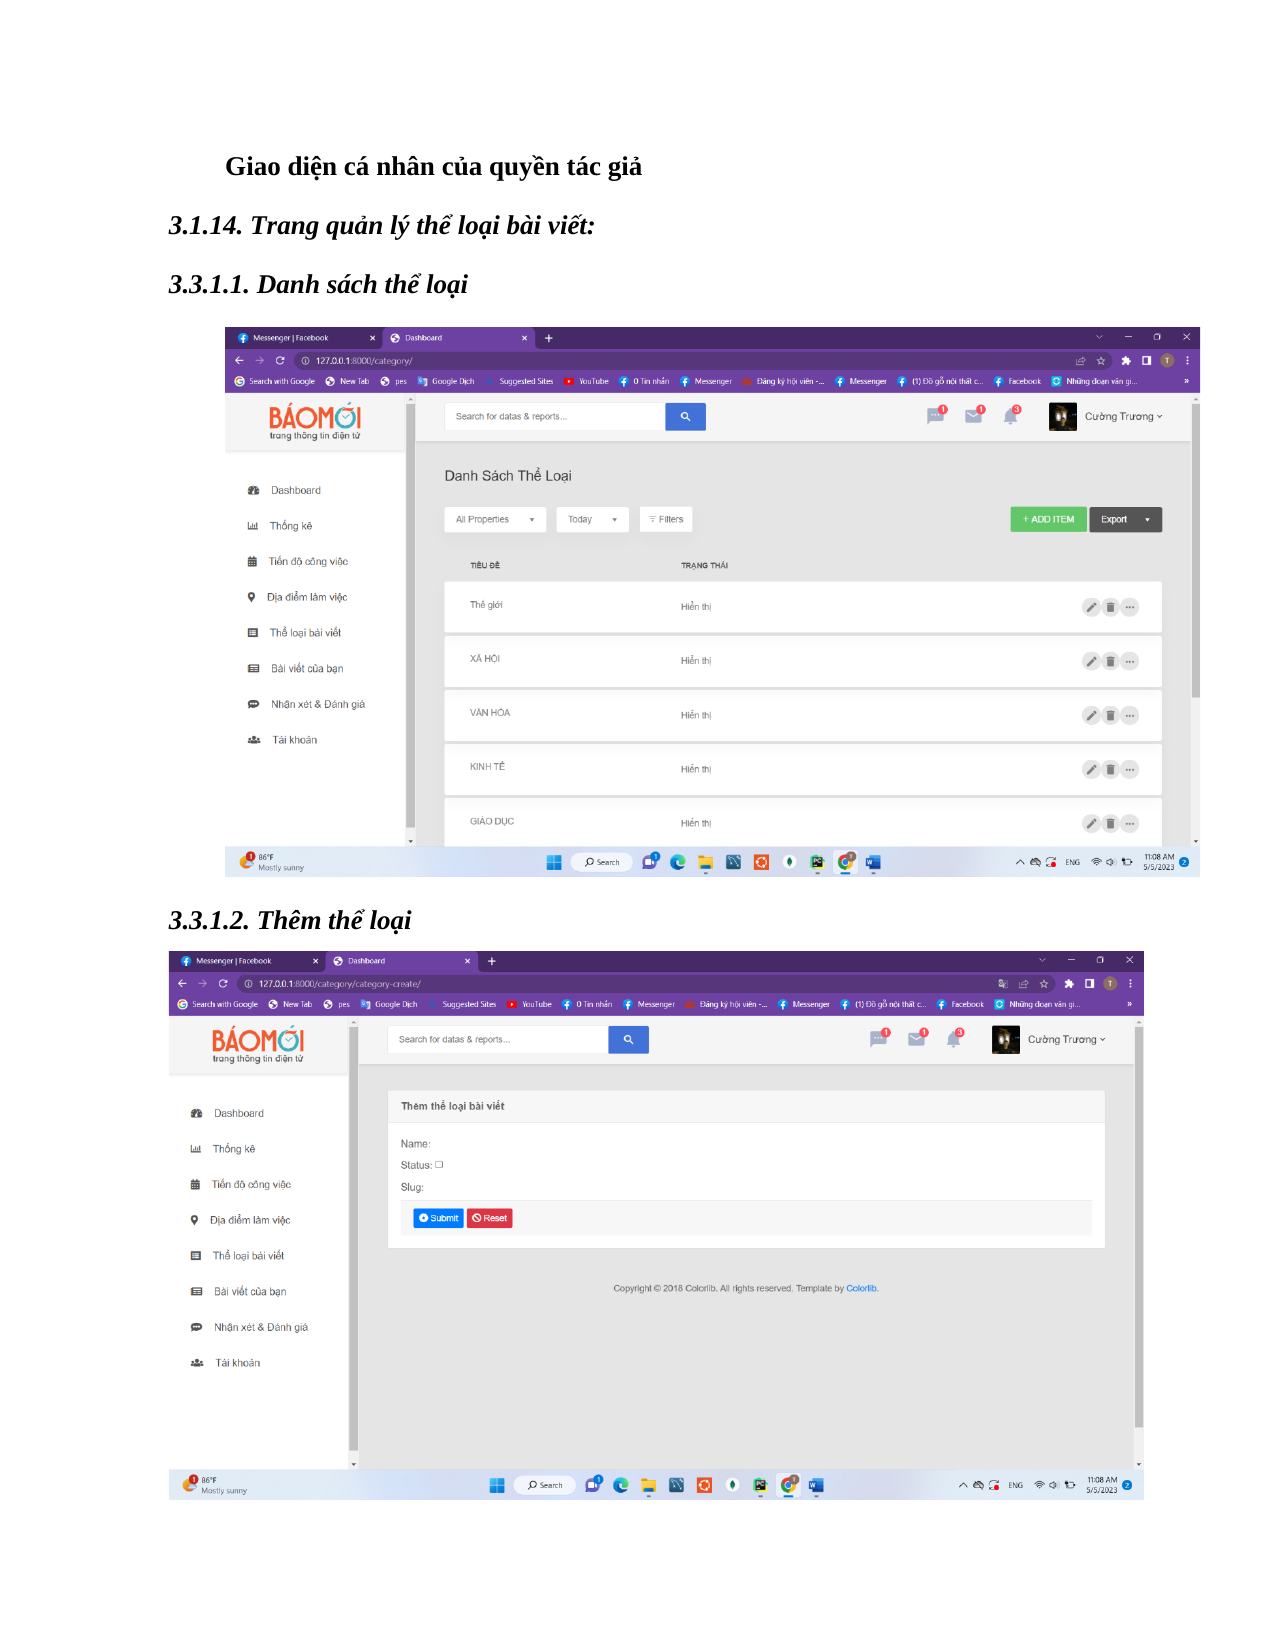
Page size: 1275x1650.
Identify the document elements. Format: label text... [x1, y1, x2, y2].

picture [225, 327, 1200, 877]
list 3.3.1.2. Thêm thể loại [169, 904, 1125, 951]
text Trang quản lý thể loại bài viết: [159, 209, 1125, 240]
list 3.3.1.1. Danh sách thể loại [169, 268, 1125, 299]
picture [168, 951, 1144, 1500]
text Giao diện cá nhân của quyền tác giả [225, 150, 1125, 181]
